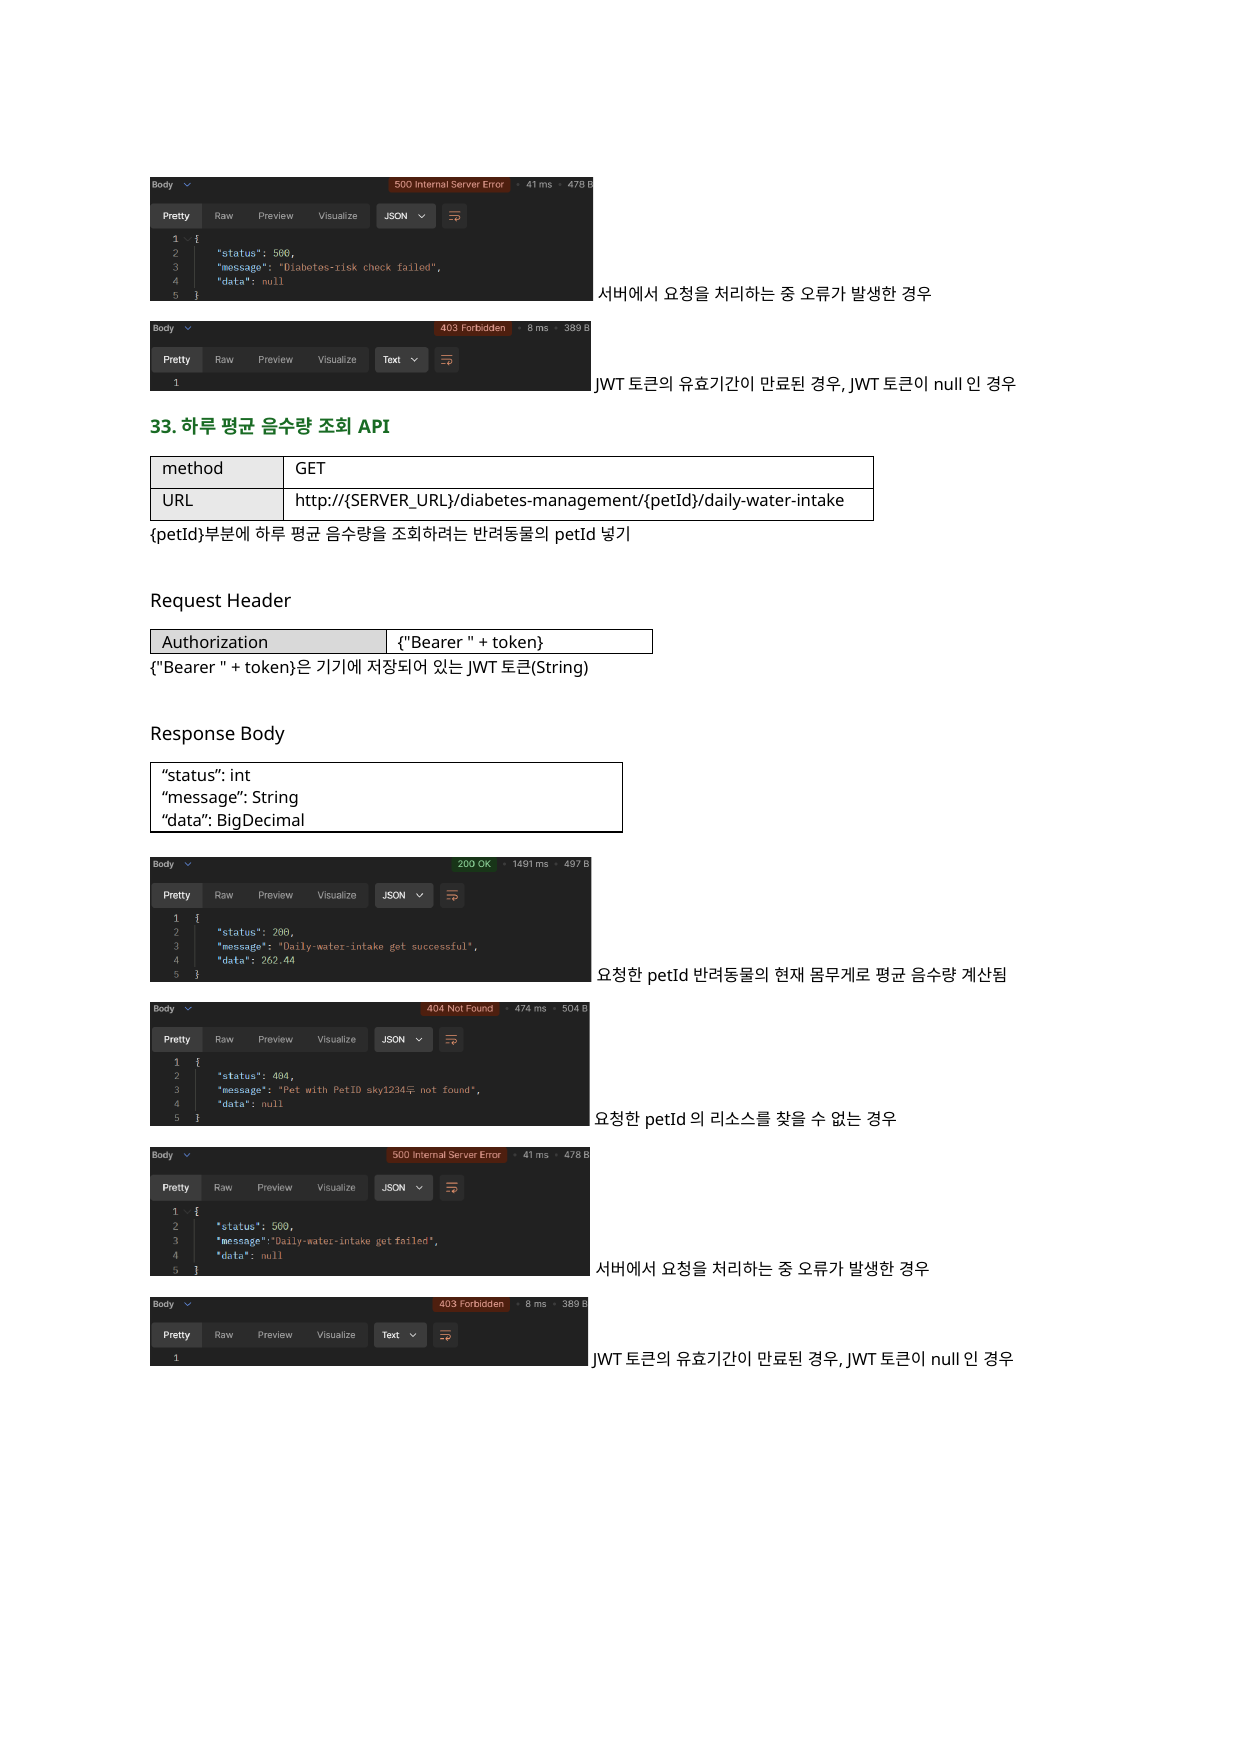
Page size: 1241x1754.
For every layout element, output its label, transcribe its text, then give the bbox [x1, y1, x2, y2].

table_cell URL [151, 489, 283, 520]
picture [150, 1002, 590, 1126]
table_header GET [284, 457, 873, 488]
table_header Authorization [151, 630, 386, 653]
text Request Header [150, 587, 1090, 612]
picture [150, 1297, 589, 1366]
picture [150, 177, 594, 301]
table_cell http://{SERVER_URL}/diabetes-management/{petId}/daily-water-intake [284, 489, 873, 520]
table_header method [151, 457, 283, 488]
table_header {"Bearer " + token} [387, 630, 652, 653]
text {petId}부분에 하루 평균 음수량을 조회하려는 반려동물의 petId 넣기 [150, 521, 1090, 545]
picture [150, 321, 591, 391]
table_header “status”: int “message”: String “data”: BigDecimal [151, 763, 622, 831]
picture [150, 1147, 590, 1276]
text 33. 하루 평균 음수량 조회 API [150, 412, 1090, 439]
text {"Bearer " + token}은 기기에 저장되어 있는 JWT토큰(String) [150, 654, 1090, 678]
text Response Body [150, 720, 1090, 746]
picture [150, 857, 592, 982]
